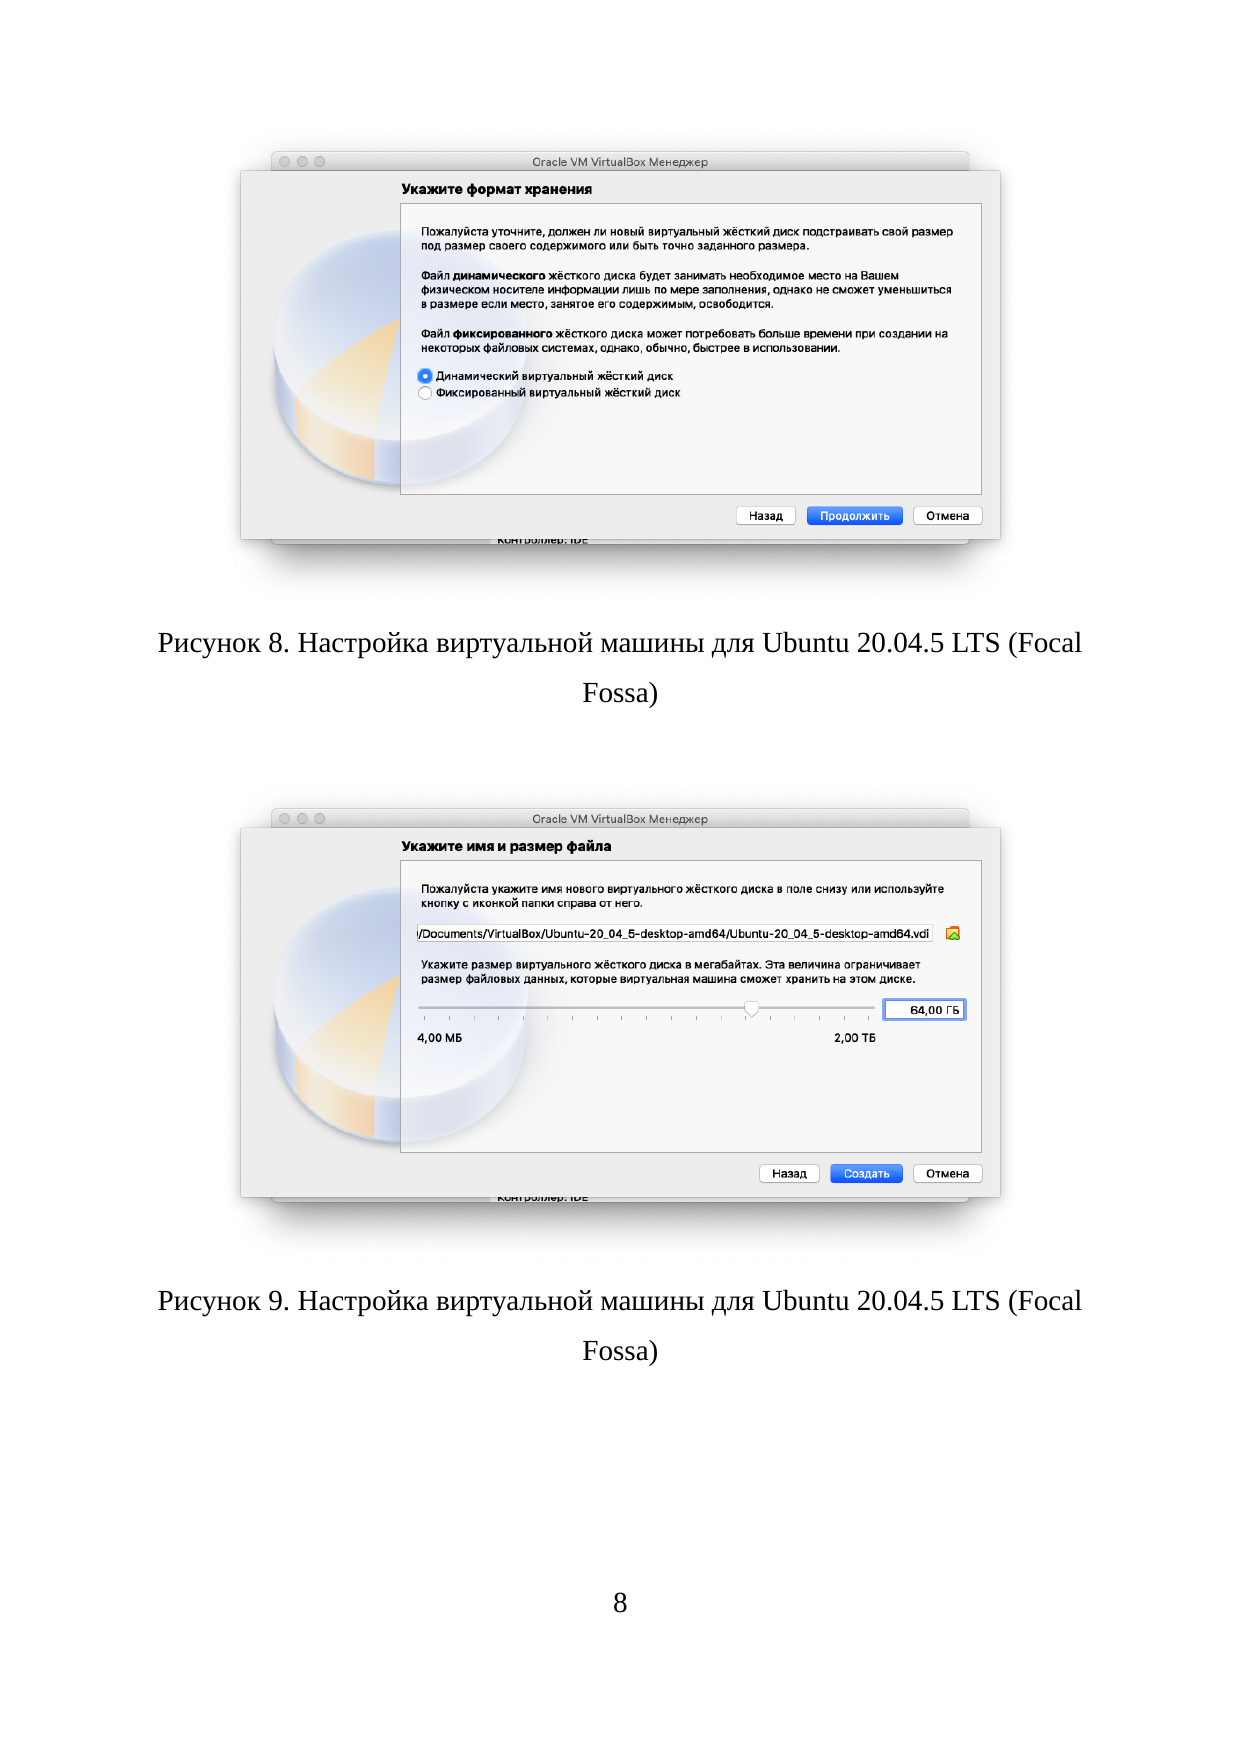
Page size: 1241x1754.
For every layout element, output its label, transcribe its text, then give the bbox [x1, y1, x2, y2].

list Рисунок 8. Настройка виртуальной машины для Ubuntu 20.04.5 LTS (Focal Fossa) [118, 625, 1122, 709]
picture [220, 776, 1020, 1267]
list Рисунок 9. Настройка виртуальной машины для Ubuntu 20.04.5 LTS (Focal Fossa) [118, 1283, 1122, 1367]
picture [220, 118, 1020, 609]
